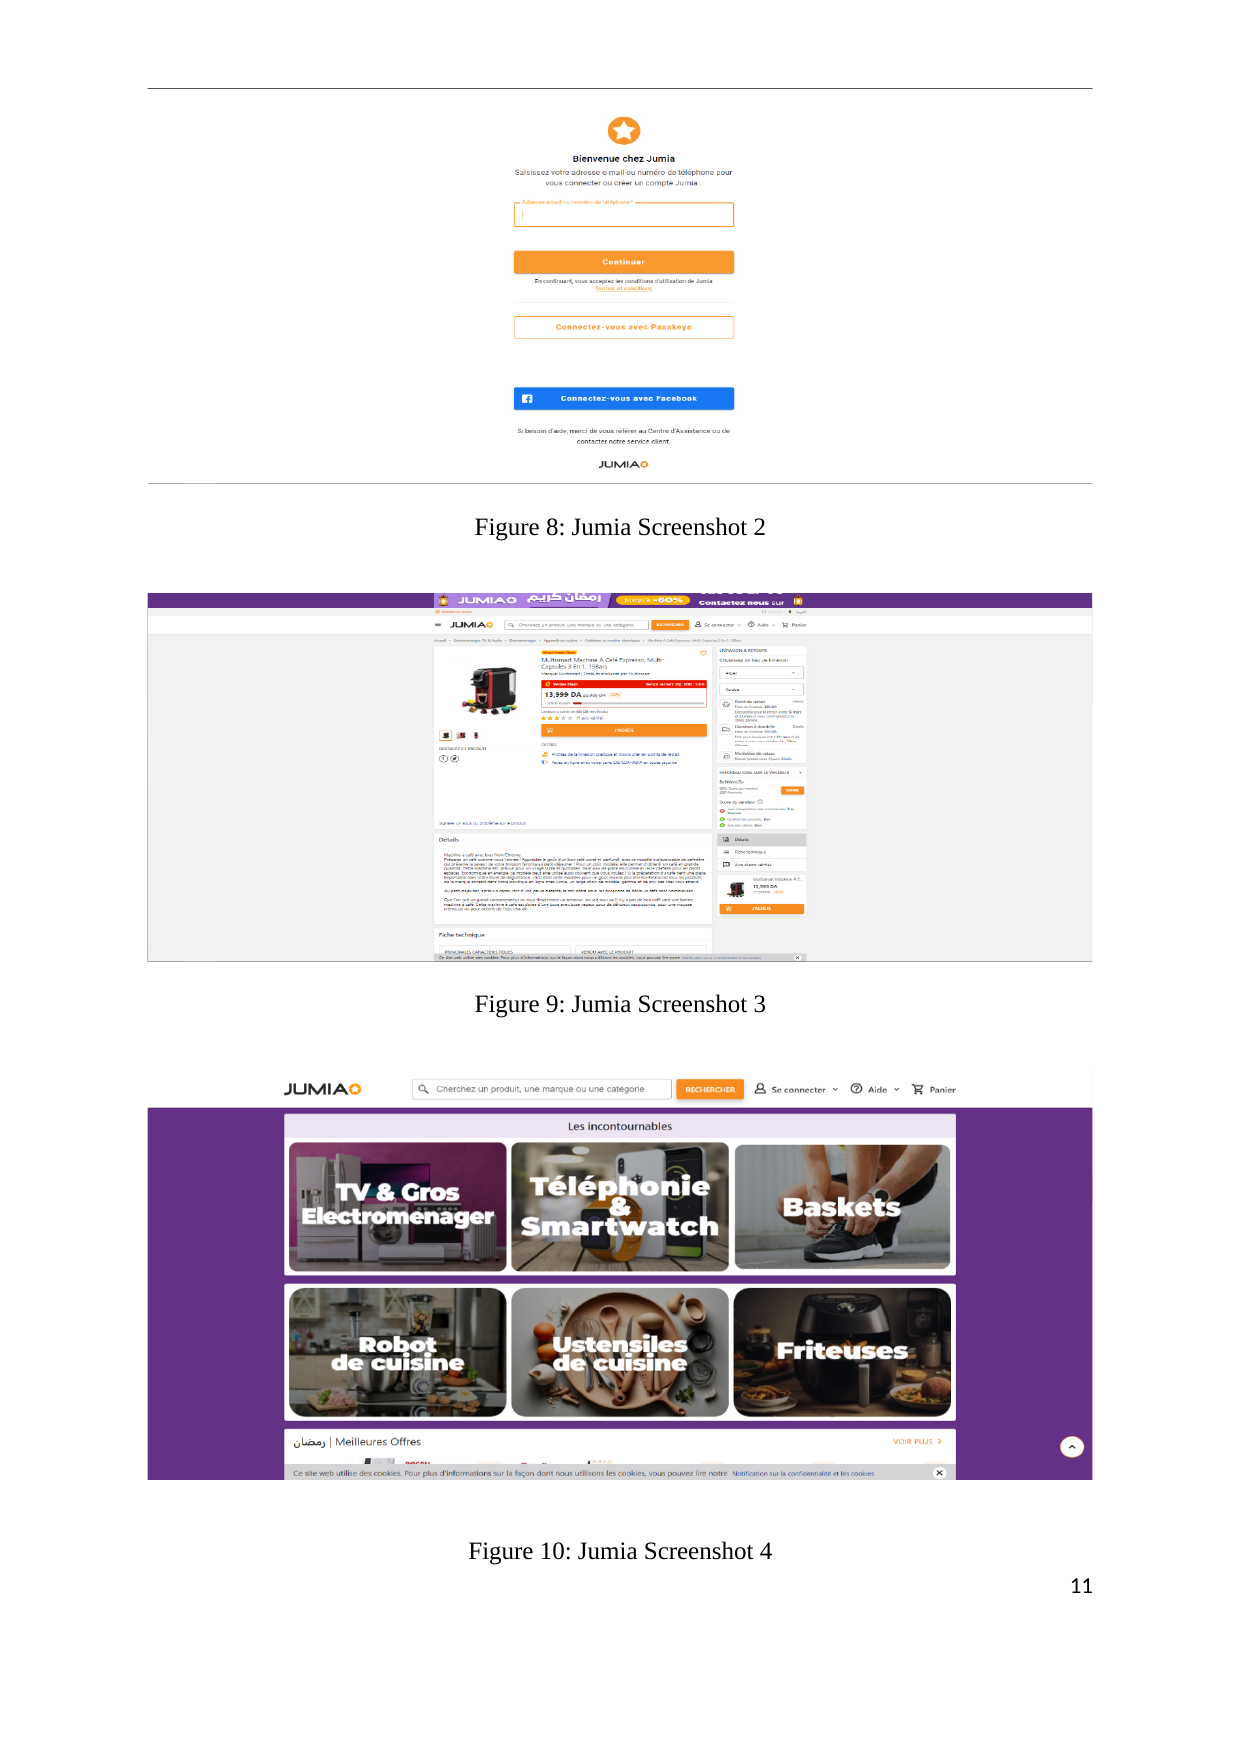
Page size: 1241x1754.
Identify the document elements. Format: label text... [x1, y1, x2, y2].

text Figure 10: Jumia Screenshot 4 [148, 1536, 1093, 1564]
picture [147, 1071, 1093, 1480]
text Figure 9: Jumia Screenshot 3 [148, 989, 1093, 1018]
picture [147, 88, 1093, 484]
picture [147, 593, 1093, 962]
text Figure 8: Jumia Screenshot 2 [148, 512, 1093, 541]
